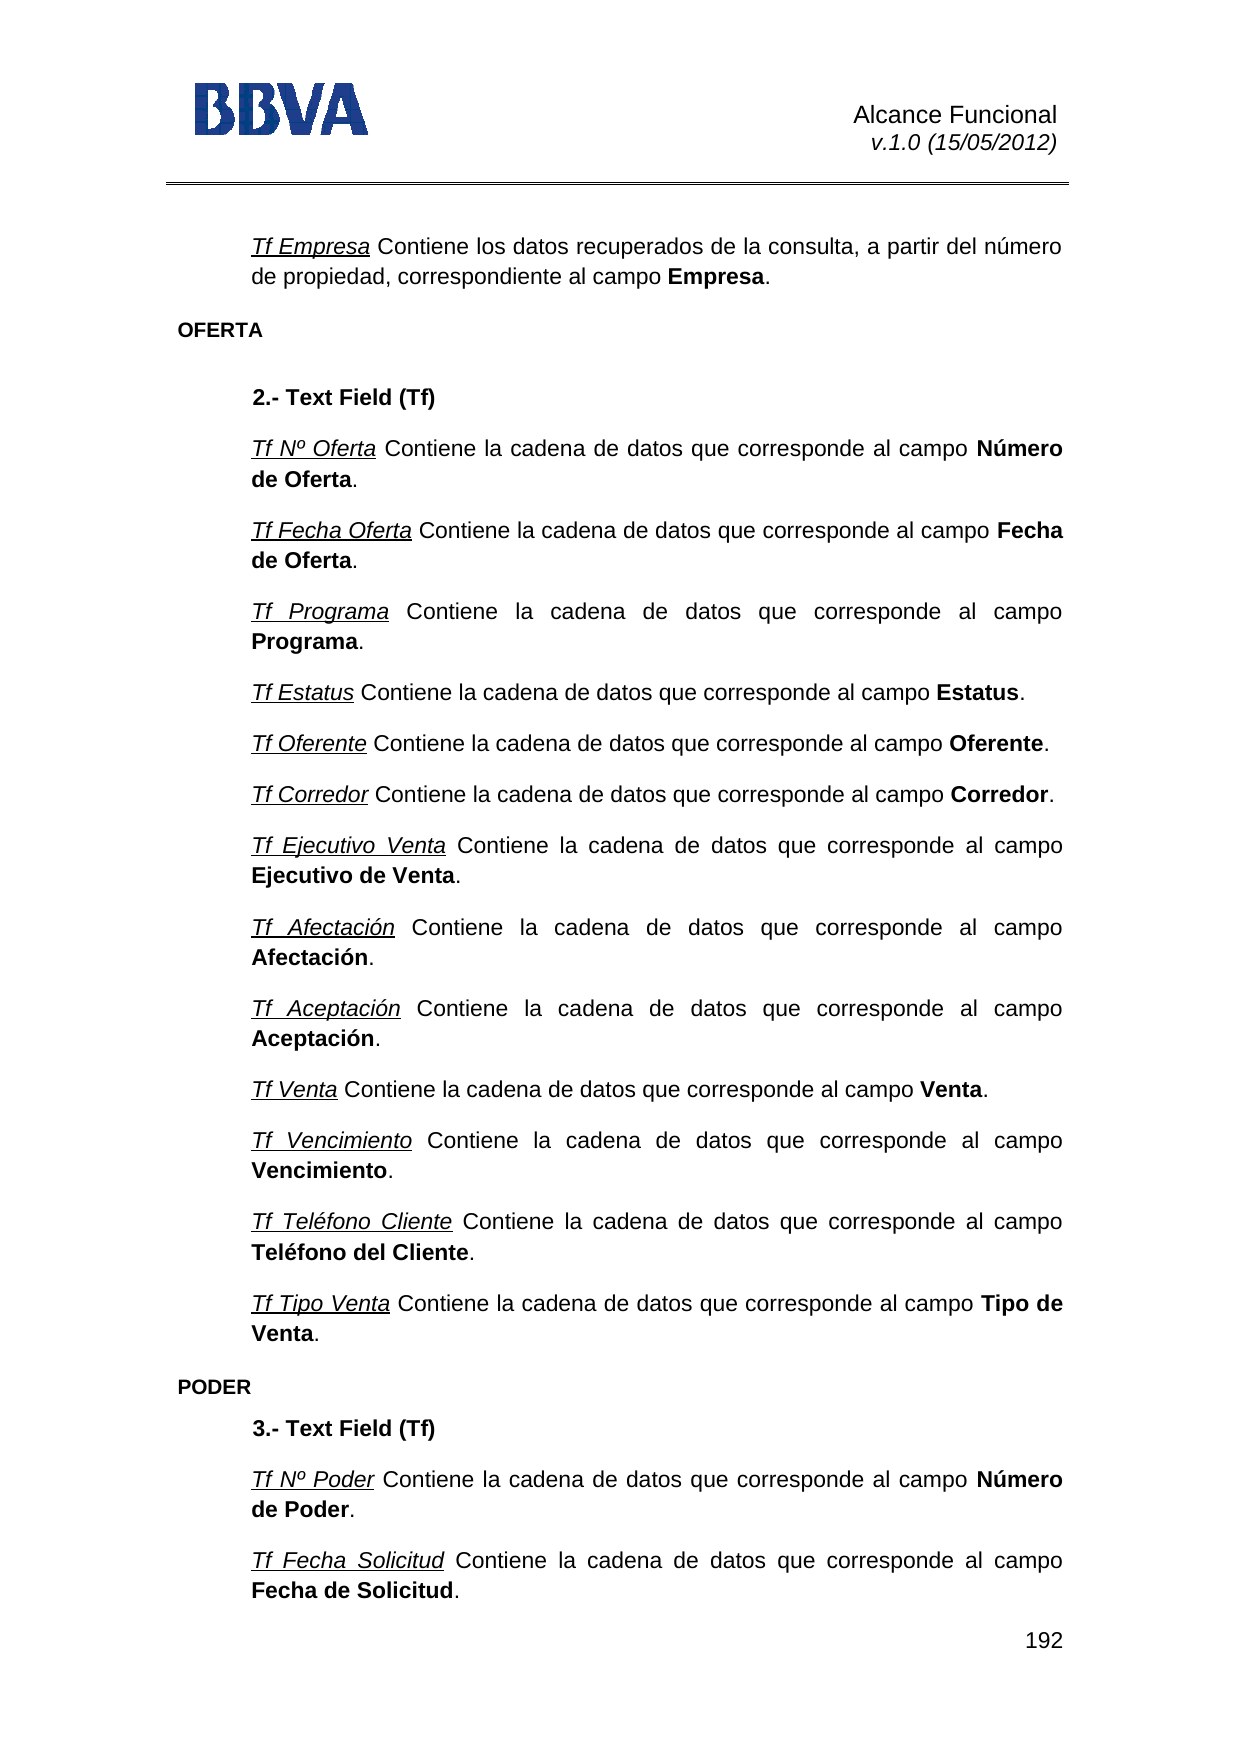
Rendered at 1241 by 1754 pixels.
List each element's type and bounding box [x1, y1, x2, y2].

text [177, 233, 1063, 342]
picture [195, 83, 369, 135]
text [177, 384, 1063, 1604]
